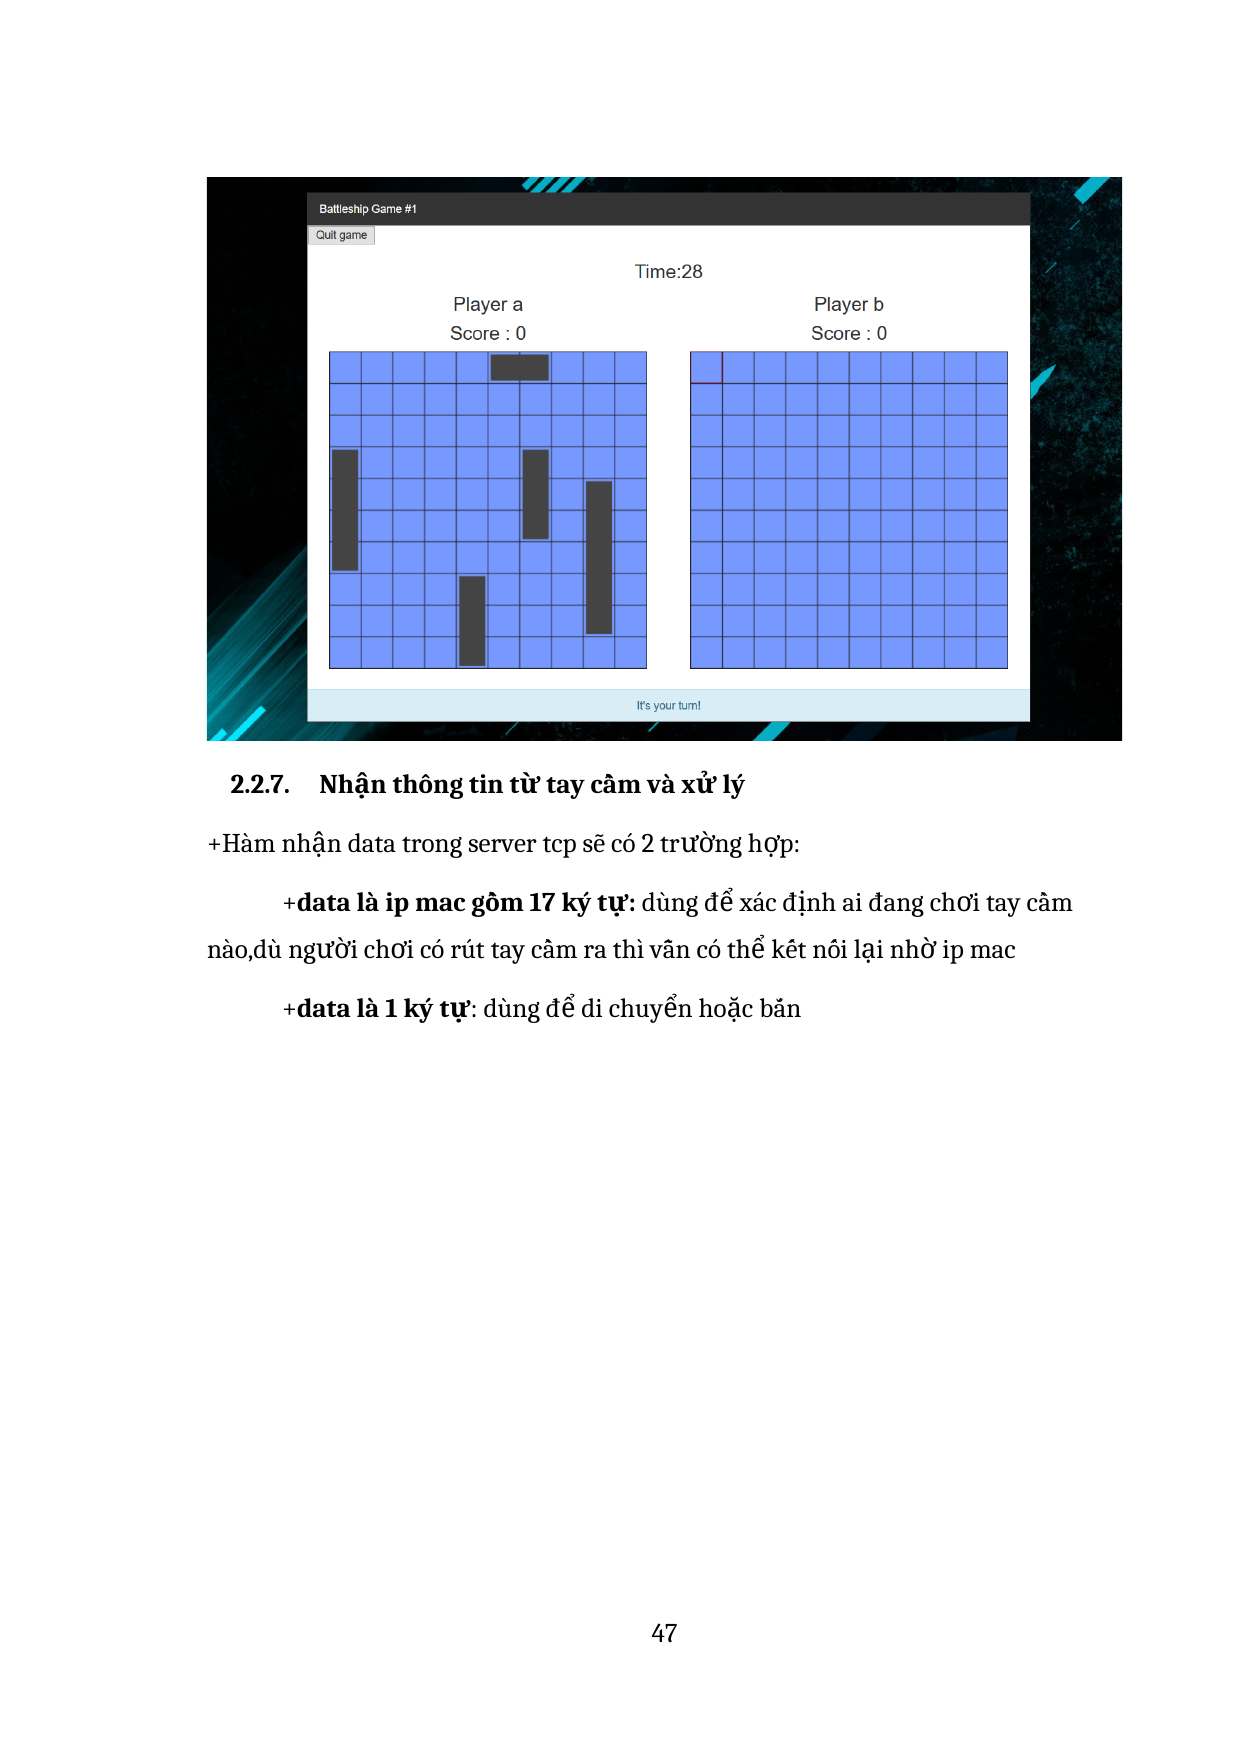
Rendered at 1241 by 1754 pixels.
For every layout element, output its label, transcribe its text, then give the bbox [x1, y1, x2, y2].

text +data là 1 ký tự: dùng để di chuyển hoặc bắn [207, 993, 1122, 1024]
subtitle Nhận thông tin từ tay cầm và xử lý [230, 769, 1122, 800]
text +data là ip mac gồm 17 ký tự: dùng để xác định ai đang chơi tay cầm nào,dù người chơi có rút tay cầm ra thì vẫn có thể kết nối lại nhờ ip mac [207, 887, 1122, 965]
text +Hàm nhận data trong server tcp sẽ có 2 trường hợp: [207, 828, 1122, 859]
picture [206, 177, 1123, 741]
